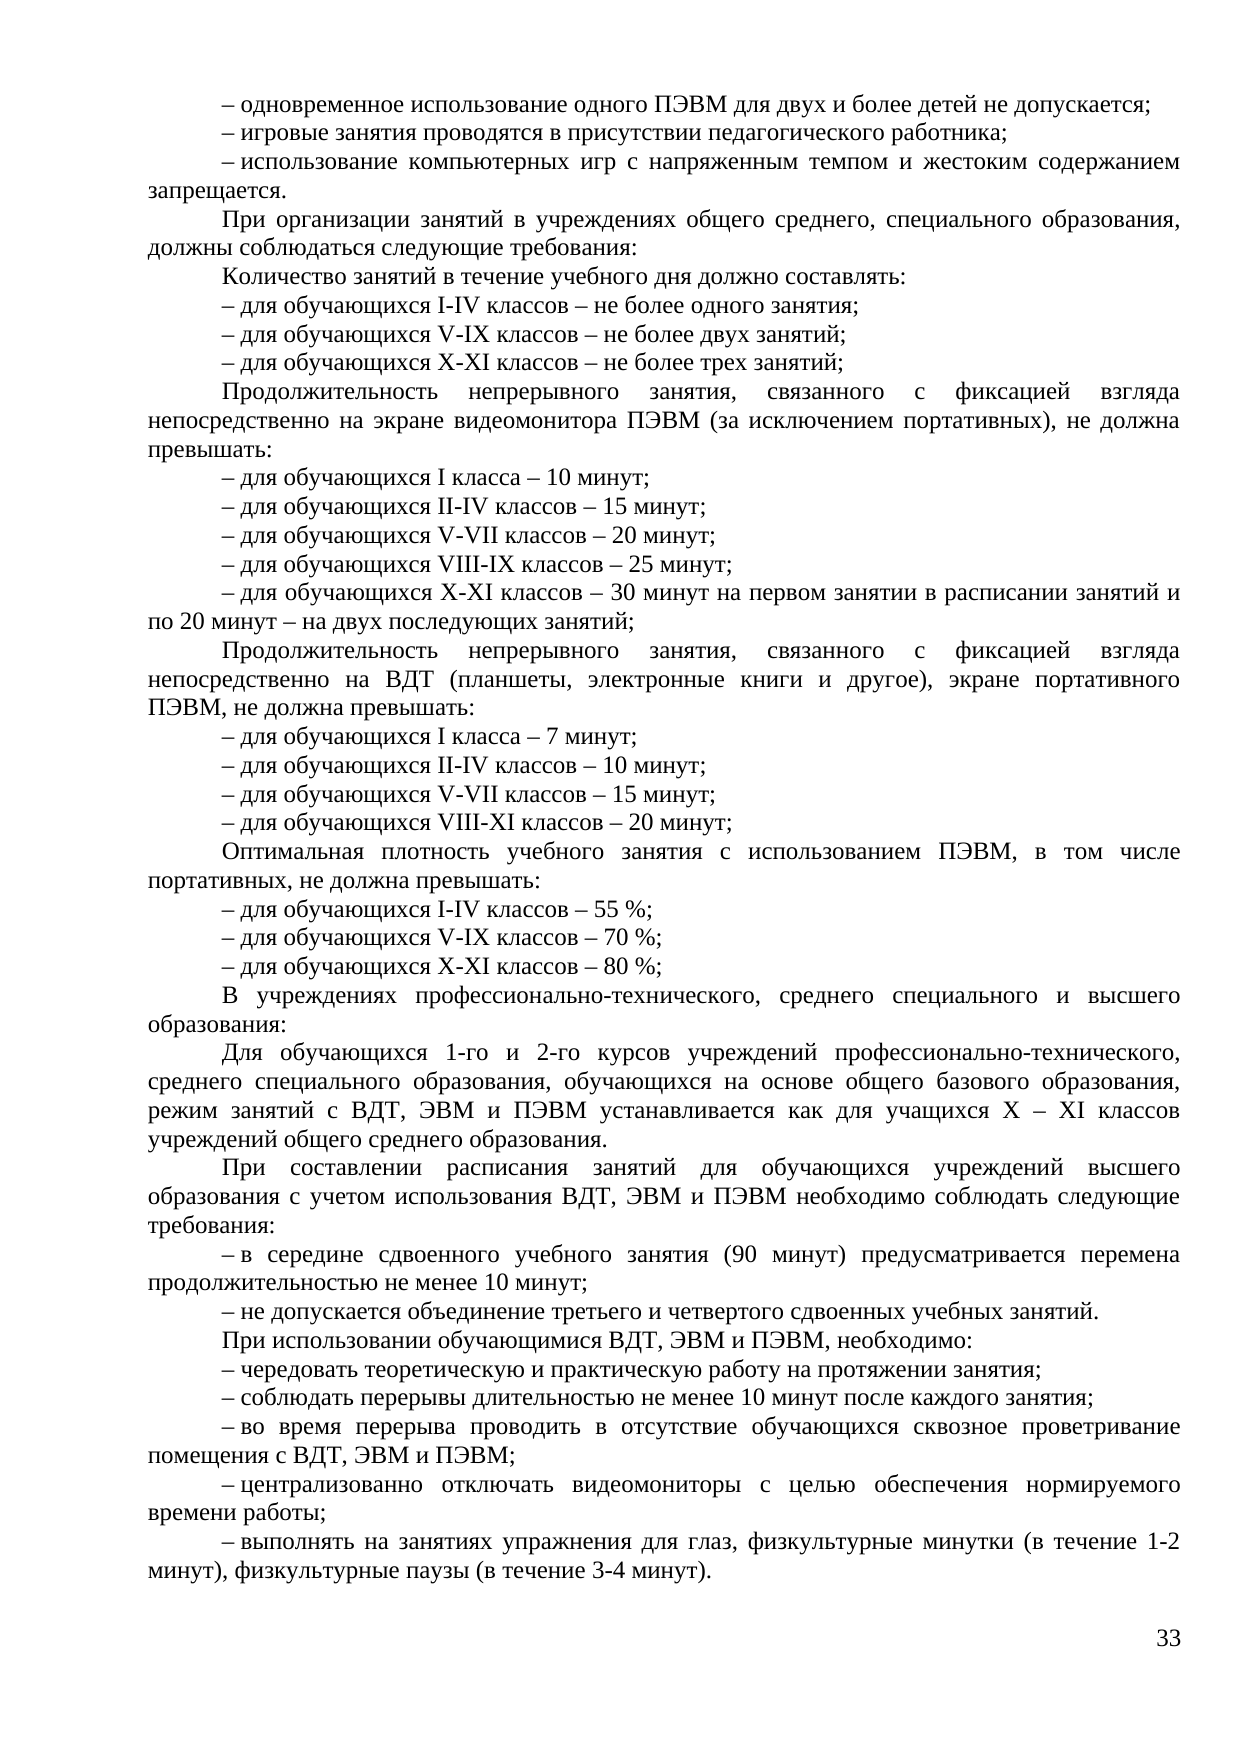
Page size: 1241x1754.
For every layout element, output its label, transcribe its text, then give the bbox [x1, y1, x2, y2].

list игровые занятия проводятся в присутствии педагогического работника; [148, 117, 1181, 146]
list для обучающихся V-VII классов – 20 минут; [148, 520, 1181, 549]
list одновременное использование одного ПЭВМ для двух и более детей не допускается; [148, 89, 1181, 117]
list чередовать теоретическую и практическую работу на протяжении занятия; [148, 1354, 1181, 1382]
list для обучающихся X-XI классов – 30 минут на первом занятии в расписании занятий и по 20 минут – на двух последующих занятий; [148, 577, 1181, 635]
list для обучающихся V-IX классов – не более двух занятий; [148, 319, 1181, 347]
list для обучающихся X-XI классов – 80 %; [148, 951, 1181, 980]
text Оптимальная плотность учебного занятия с использованием ПЭВМ, в том числе портативных, не должна превышать: [148, 836, 1181, 894]
list для обучающихся I класса – 7 минут; [148, 721, 1181, 750]
list для обучающихся X-XI классов – не более трех занятий; [148, 347, 1181, 376]
text При составлении расписания занятий для обучающихся учреждений высшего образования с учетом использования ВДТ, ЭВМ и ПЭВМ необходимо соблюдать следующие требования: [148, 1152, 1181, 1239]
list для обучающихся V-IX классов – 70 %; [148, 922, 1181, 951]
list для обучающихся V-VII классов – 15 минут; [148, 779, 1181, 807]
list централизованно отключать видеомониторы с целью обеспечения нормируемого времени работы; [148, 1469, 1181, 1526]
text При использовании обучающимися ВДТ, ЭВМ и ПЭВМ, необходимо: [148, 1325, 1181, 1354]
text Для обучающихся 1-го и 2-го курсов учреждений профессионально-технического, среднего специального образования, обучающихся на основе общего базового образования, режим занятий с ВДТ, ЭВМ и ПЭВМ устанавливается как для учащихся X – XI классов учреждений общего среднего образования. [148, 1037, 1181, 1152]
text При организации занятий в учреждениях общего среднего, специального образования, должны соблюдаться следующие требования: [148, 204, 1181, 261]
list не допускается объединение третьего и четвертого сдвоенных учебных занятий. [148, 1296, 1181, 1325]
list для обучающихся I класса – 10 минут; [148, 462, 1181, 491]
list для обучающихся I-IV классов – не более одного занятия; [148, 290, 1181, 319]
list для обучающихся VIII-IX классов – 25 минут; [148, 549, 1181, 577]
list во время перерыва проводить в отсутствие обучающихся сквозное проветривание помещения с ВДТ, ЭВМ и ПЭВМ; [148, 1411, 1181, 1469]
list соблюдать перерывы длительностью не менее 10 минут после каждого занятия; [148, 1382, 1181, 1411]
list в середине сдвоенного учебного занятия (90 минут) предусматривается перемена продолжительностью не менее 10 минут; [148, 1239, 1181, 1296]
text Количество занятий в течение учебного дня должно составлять: [148, 261, 1181, 290]
text Продолжительность непрерывного занятия, связанного с фиксацией взгляда непосредственно на экране видеомонитора ПЭВМ (за исключением портативных), не должна превышать: [148, 376, 1181, 462]
list для обучающихся VIII-XI классов – 20 минут; [148, 807, 1181, 836]
list для обучающихся II-IV классов – 15 минут; [148, 491, 1181, 520]
list выполнять на занятиях упражнения для глаз, физкультурные минутки (в течение 1-2 минут), физкультурные паузы (в течение 3-4 минут). [148, 1526, 1181, 1584]
list для обучающихся I-IV классов – 55 %; [148, 894, 1181, 922]
text В учреждениях профессионально-технического, среднего специального и высшего образования: [148, 980, 1181, 1037]
list использование компьютерных игр с напряженным темпом и жестоким содержанием запрещается. [148, 146, 1181, 204]
list для обучающихся II-IV классов – 10 минут; [148, 750, 1181, 779]
text Продолжительность непрерывного занятия, связанного с фиксацией взгляда непосредственно на ВДТ (планшеты, электронные книги и другое), экране портативного ПЭВМ, не должна превышать: [148, 635, 1181, 721]
